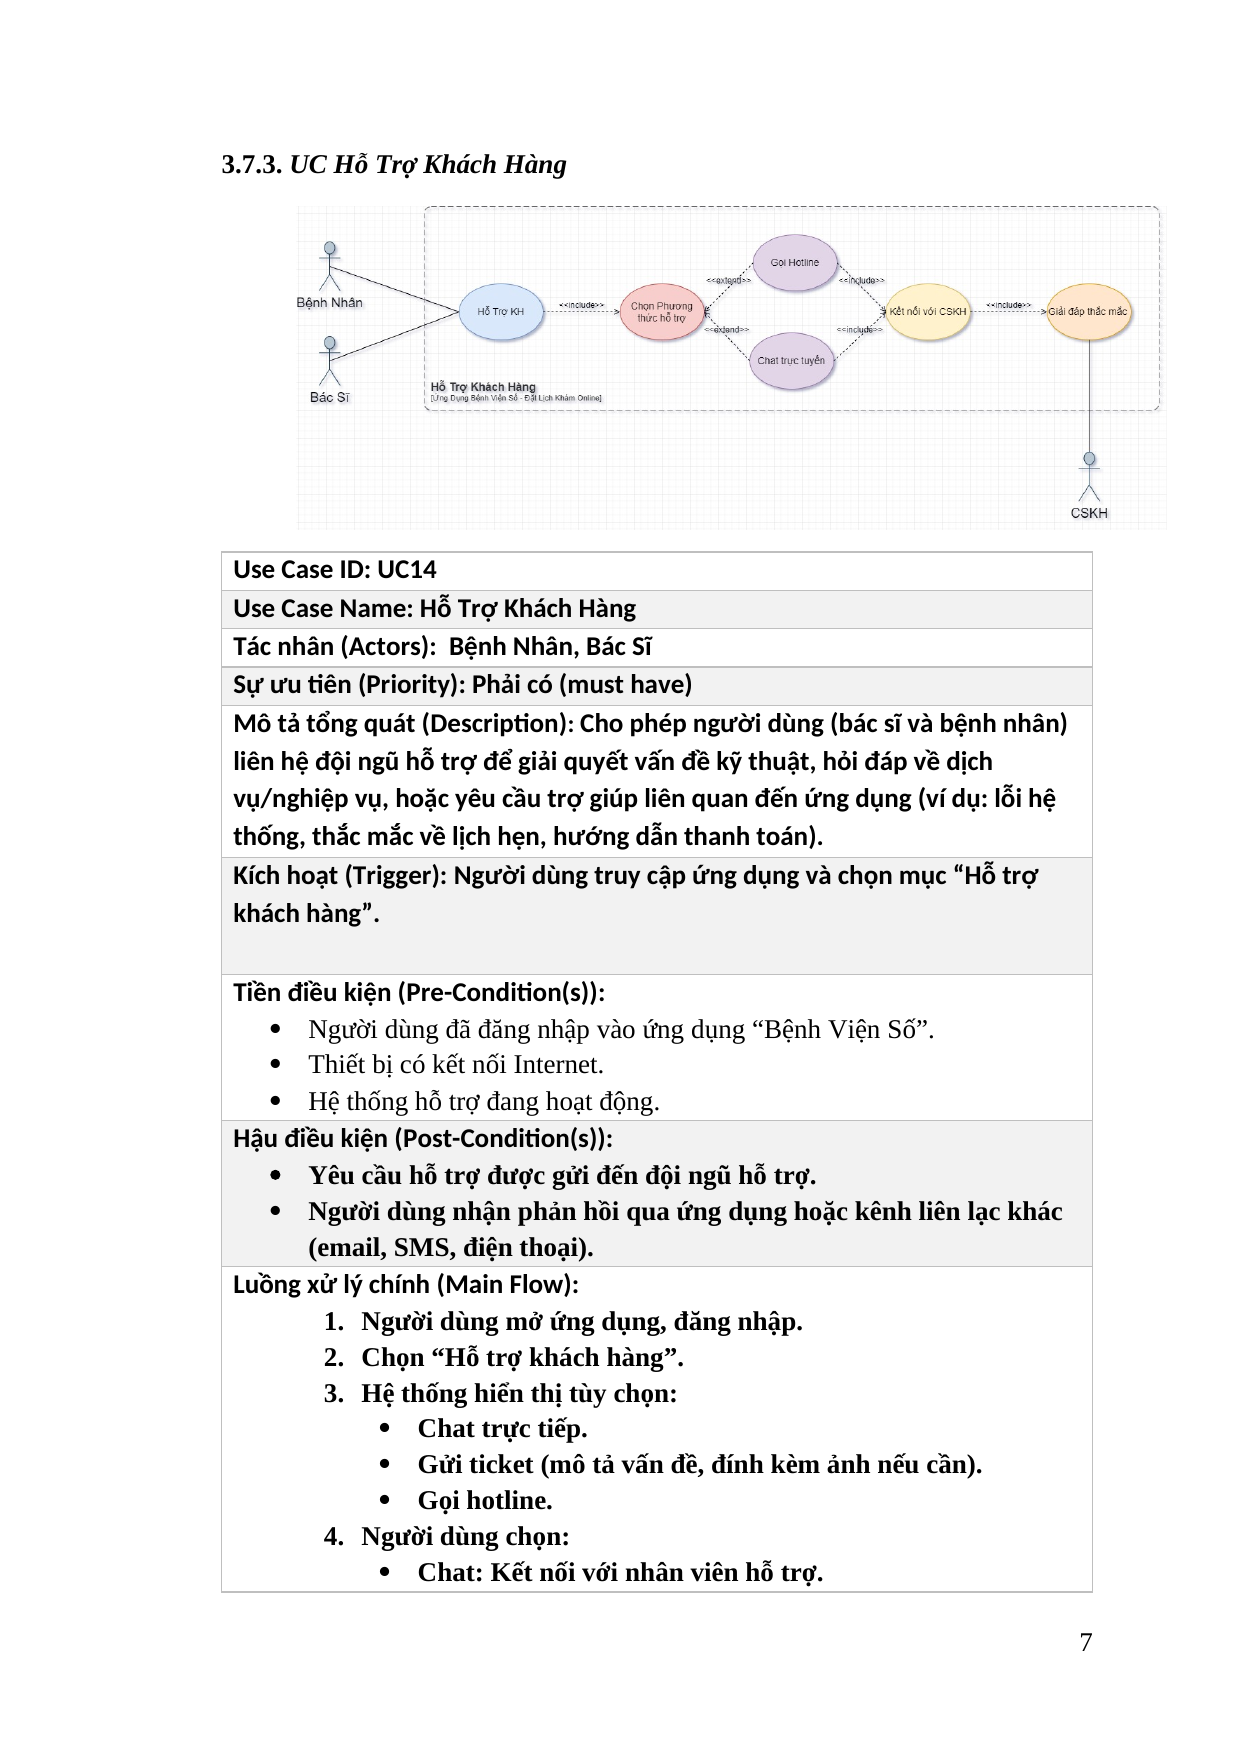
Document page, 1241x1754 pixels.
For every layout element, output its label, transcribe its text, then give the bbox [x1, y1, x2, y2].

table_cell Mô tả tổng quát (Description): Cho phép người dùng (bác sĩ và bệnh nhân) liên hệ đội ngũ hỗ trợ để giải quyết vấn đề kỹ thuật, hỏi đáp về dịch vụ/nghiệp vụ, hoặc yêu cầu trợ giúp liên quan đến ứng dụng (ví dụ: lỗi hệ thống, thắc mắc về lịch hẹn, hướng dẫn thanh toán). [222, 706, 1092, 857]
table_header Use Case ID: UC14 [222, 553, 1092, 590]
table_cell Tiền điều kiện (Pre-Condition(s)): Người dùng đã đăng nhập vào ứng dụng “Bệnh Viện Số”. Thiết bị có kết nối Internet. Hệ thống hỗ trợ đang hoạt động. [222, 975, 1092, 1120]
table_cell Sự ưu tiên (Priority): Phải có (must have) [222, 668, 1092, 705]
table_cell Hậu điều kiện (Post-Condition(s)): Yêu cầu hỗ trợ được gửi đến đội ngũ hỗ trợ. Người dùng nhận phản hồi qua ứng dụng hoặc kênh liên lạc khác (email, SMS, điện thoại). [222, 1121, 1092, 1266]
table_cell Kích hoạt (Trigger): Người dùng truy cập ứng dụng và chọn mục “Hỗ trợ khách hàng”. [222, 858, 1092, 974]
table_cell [222, 1267, 1092, 1591]
subtitle UC Hỗ Trợ Khách Hàng [221, 148, 1092, 179]
table_cell Tác nhân (Actors): Bệnh Nhân, Bác Sĩ [222, 629, 1092, 666]
picture [296, 206, 1167, 530]
table_cell Use Case Name: Hỗ Trợ Khách Hàng [222, 591, 1092, 628]
